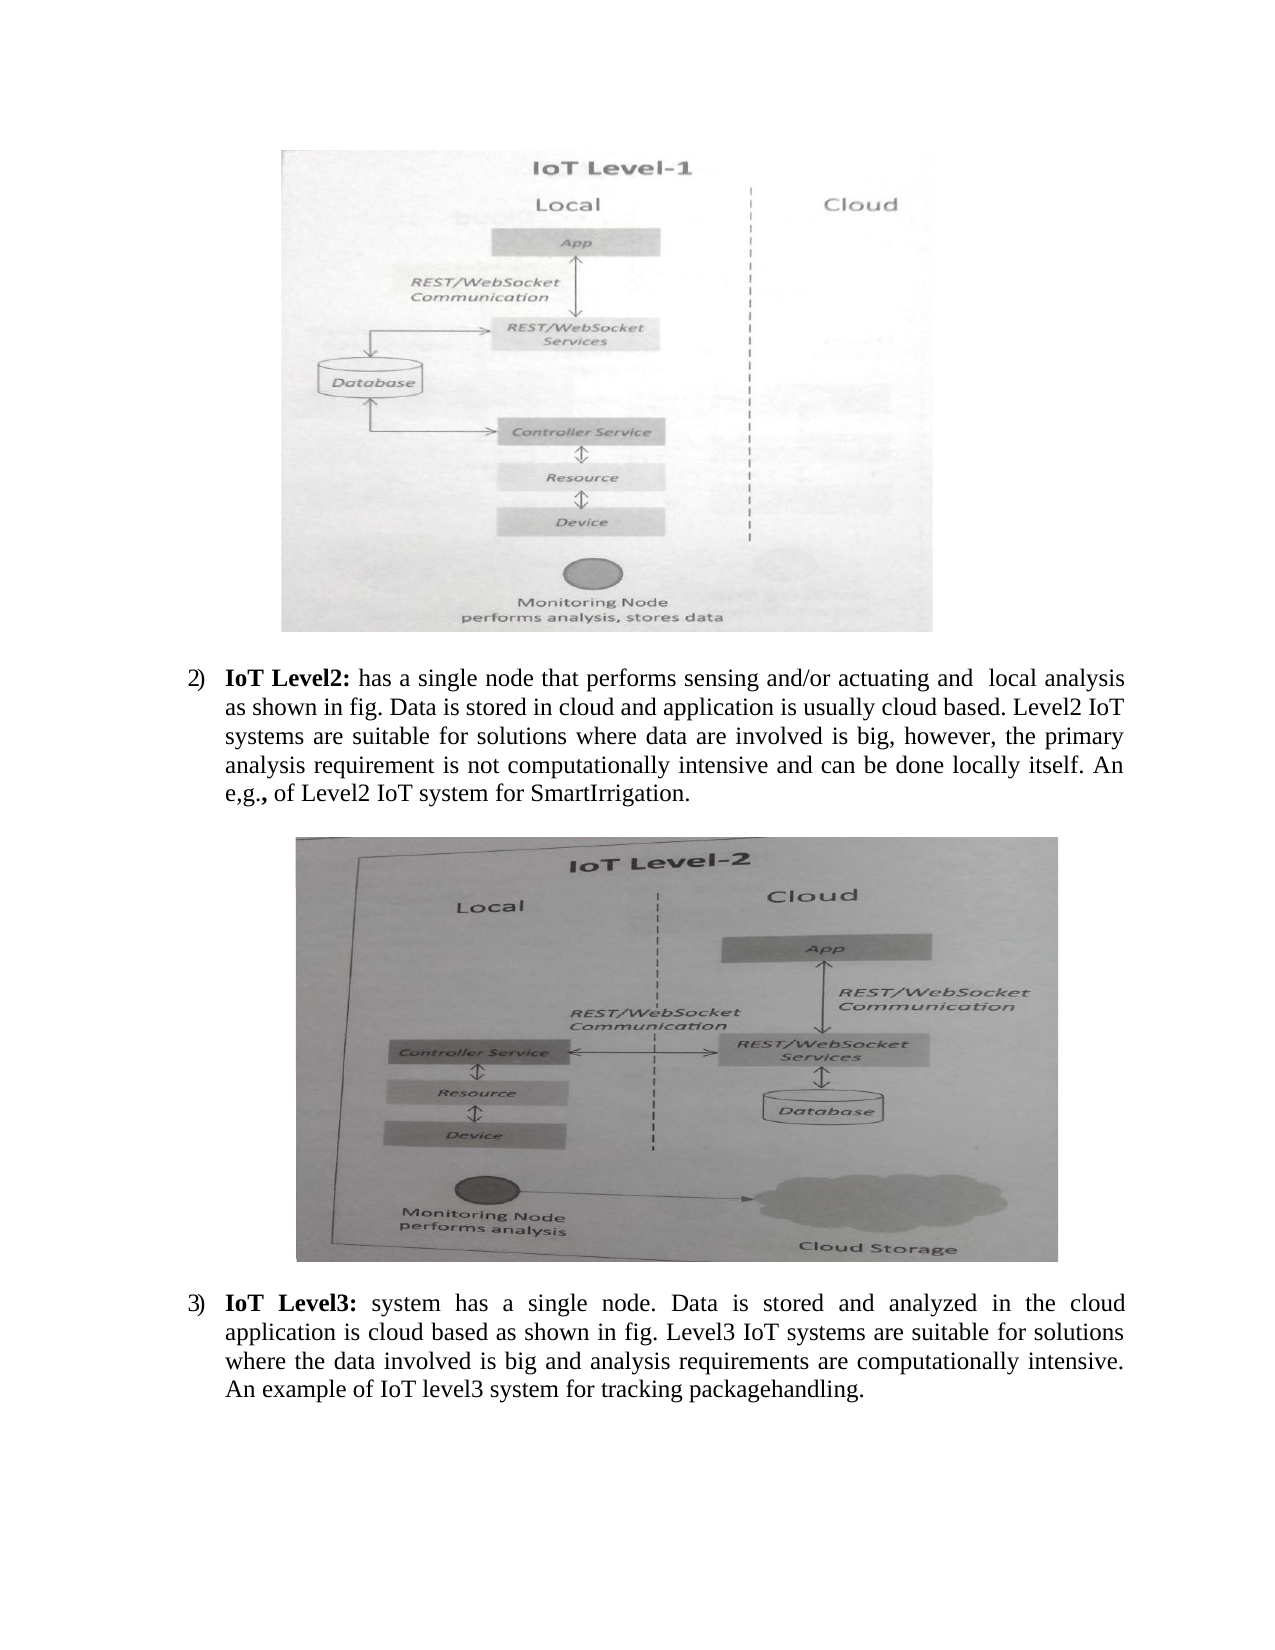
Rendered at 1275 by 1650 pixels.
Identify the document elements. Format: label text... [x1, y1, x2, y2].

picture [281, 150, 933, 632]
list IoT Level3: system has a single node. Data is stored and analyzed in the cloud application is cloud based as shown in fig. Level3 IoT systems are suitable for solutions where the data involved is big and analysis requirements are computationally intensive. An example of IoT level3 system for tracking packagehandling. [187, 1288, 1125, 1403]
picture [295, 837, 1059, 1262]
list IoT Level2: has a single node that performs sensing and/or actuating and local analysis as shown in fig. Data is stored in cloud and application is usually cloud based. Level2 IoT systems are suitable for solutions where data are involved is big, however, the primary analysis requirement is not computationally intensive and can be done locally itself. An e,g., of Level2 IoT system for SmartIrrigation. [187, 663, 1125, 807]
